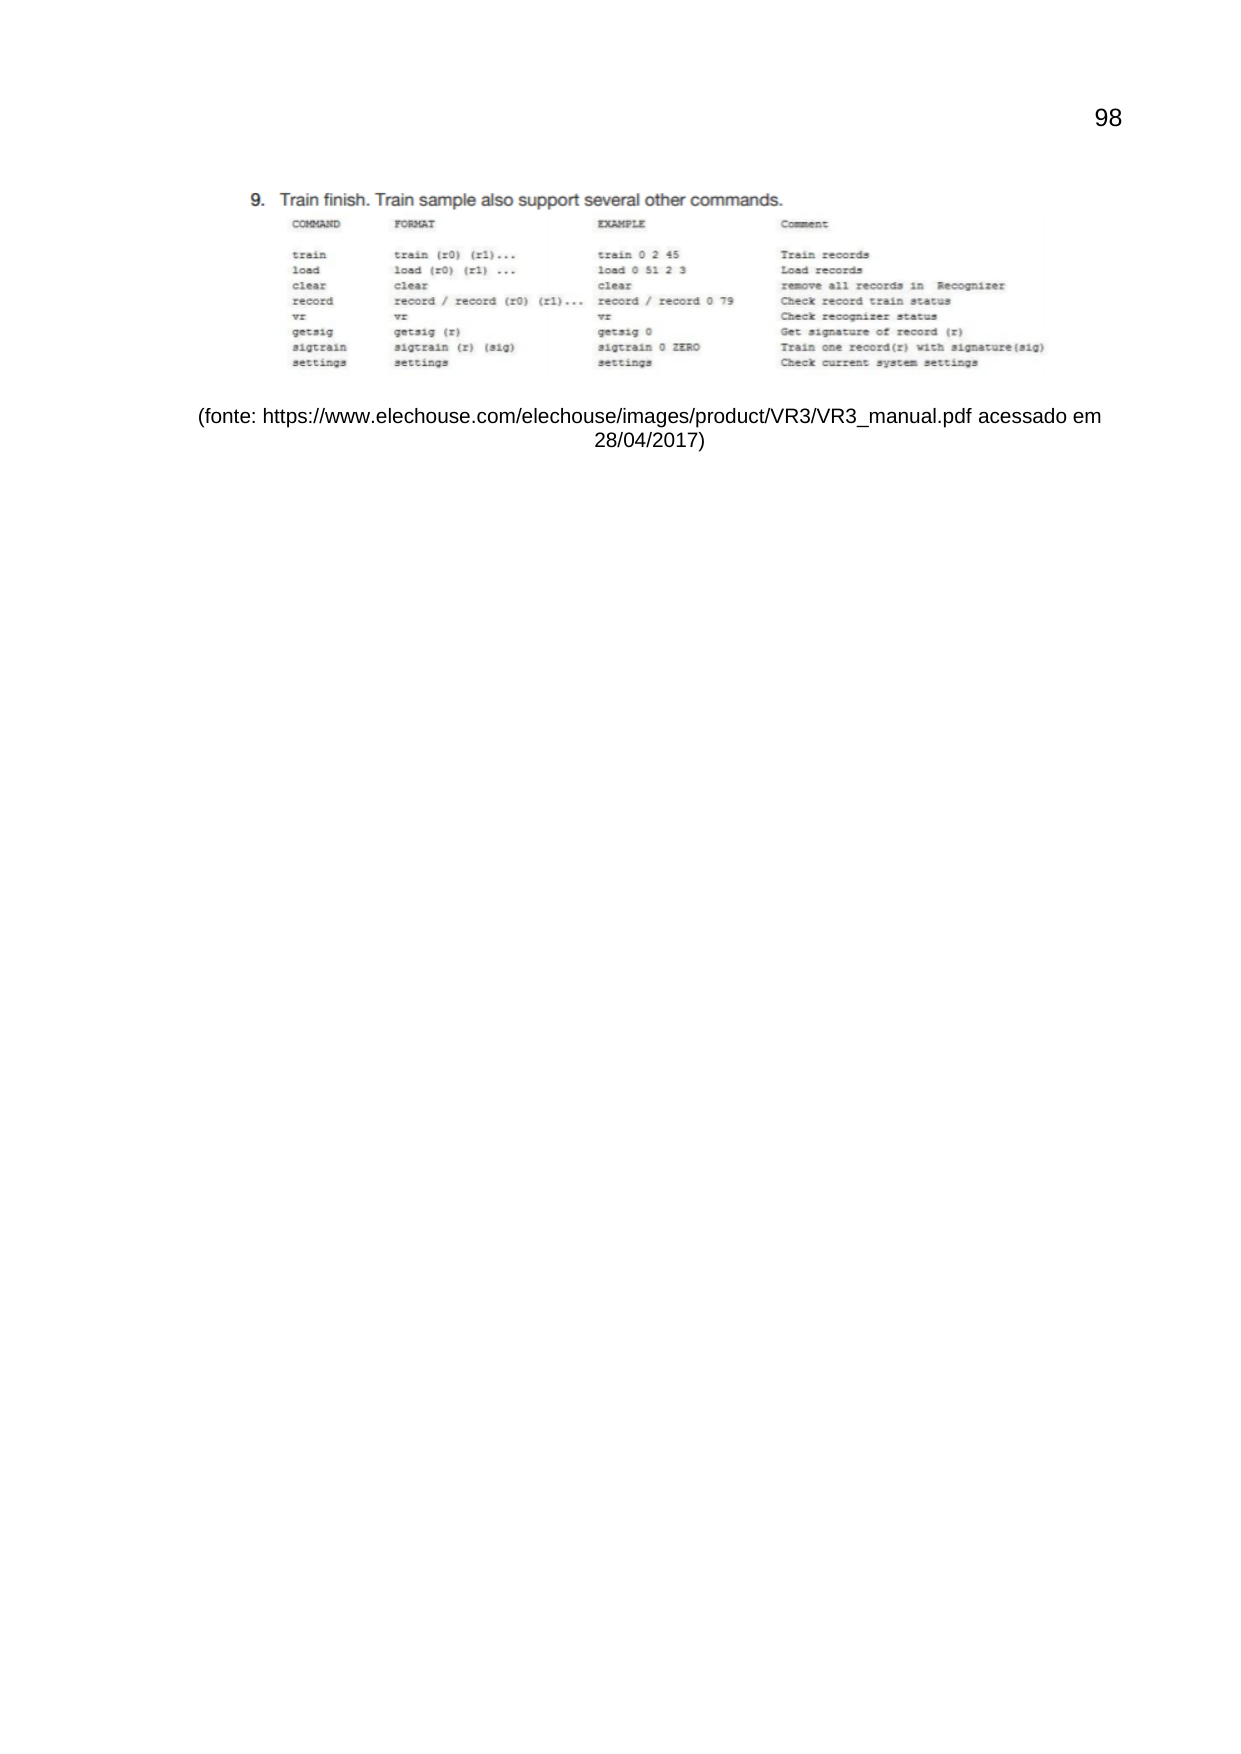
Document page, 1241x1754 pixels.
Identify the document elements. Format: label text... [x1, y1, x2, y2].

picture [244, 177, 1055, 390]
text (fonte: https://www.elechouse.com/elechouse/images/product/VR3/VR3_manual.pdf acessado em 28/04/2017) [177, 404, 1122, 452]
